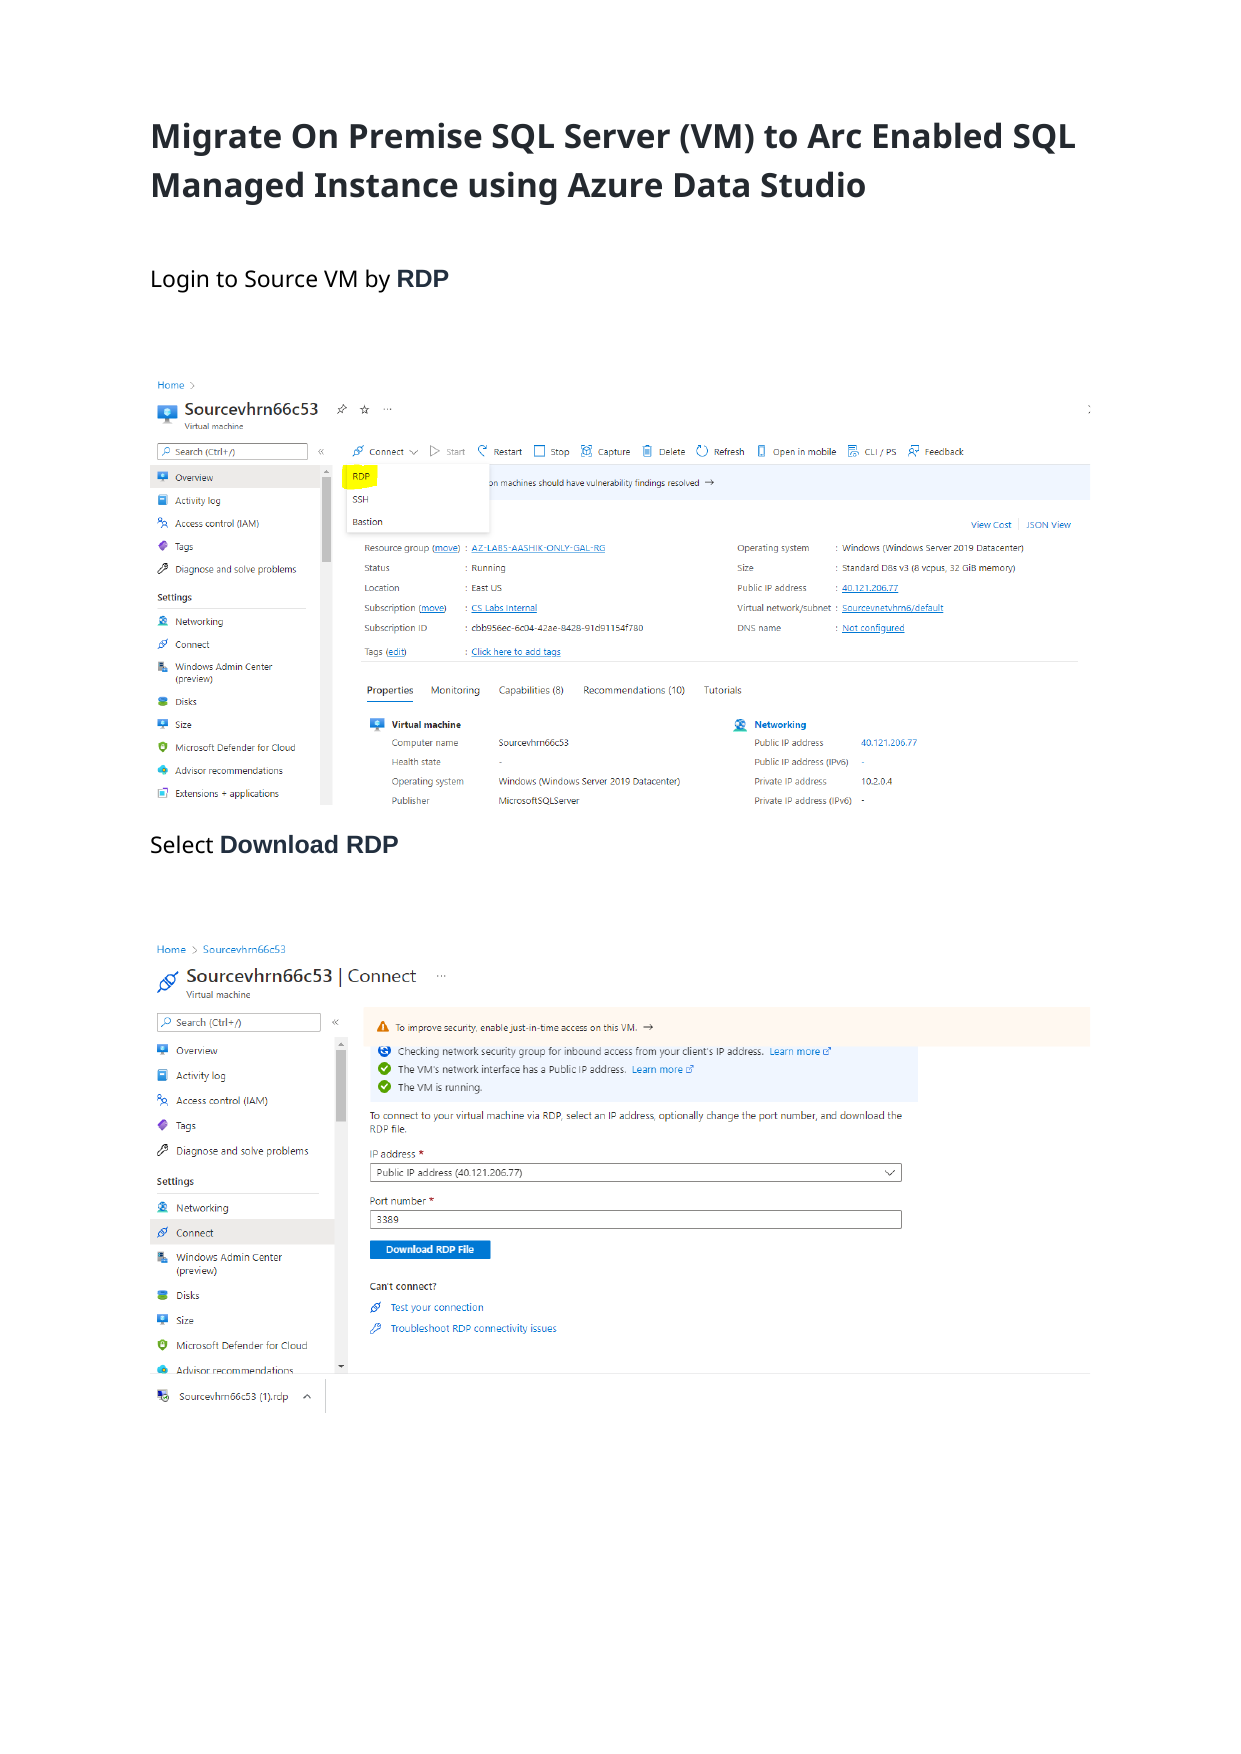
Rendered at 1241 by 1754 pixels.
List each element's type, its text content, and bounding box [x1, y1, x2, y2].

picture [150, 943, 1091, 1413]
picture [150, 377, 1091, 805]
text Login to Source VM by RDP [150, 263, 1090, 295]
text Select Download RDP [150, 829, 1090, 861]
